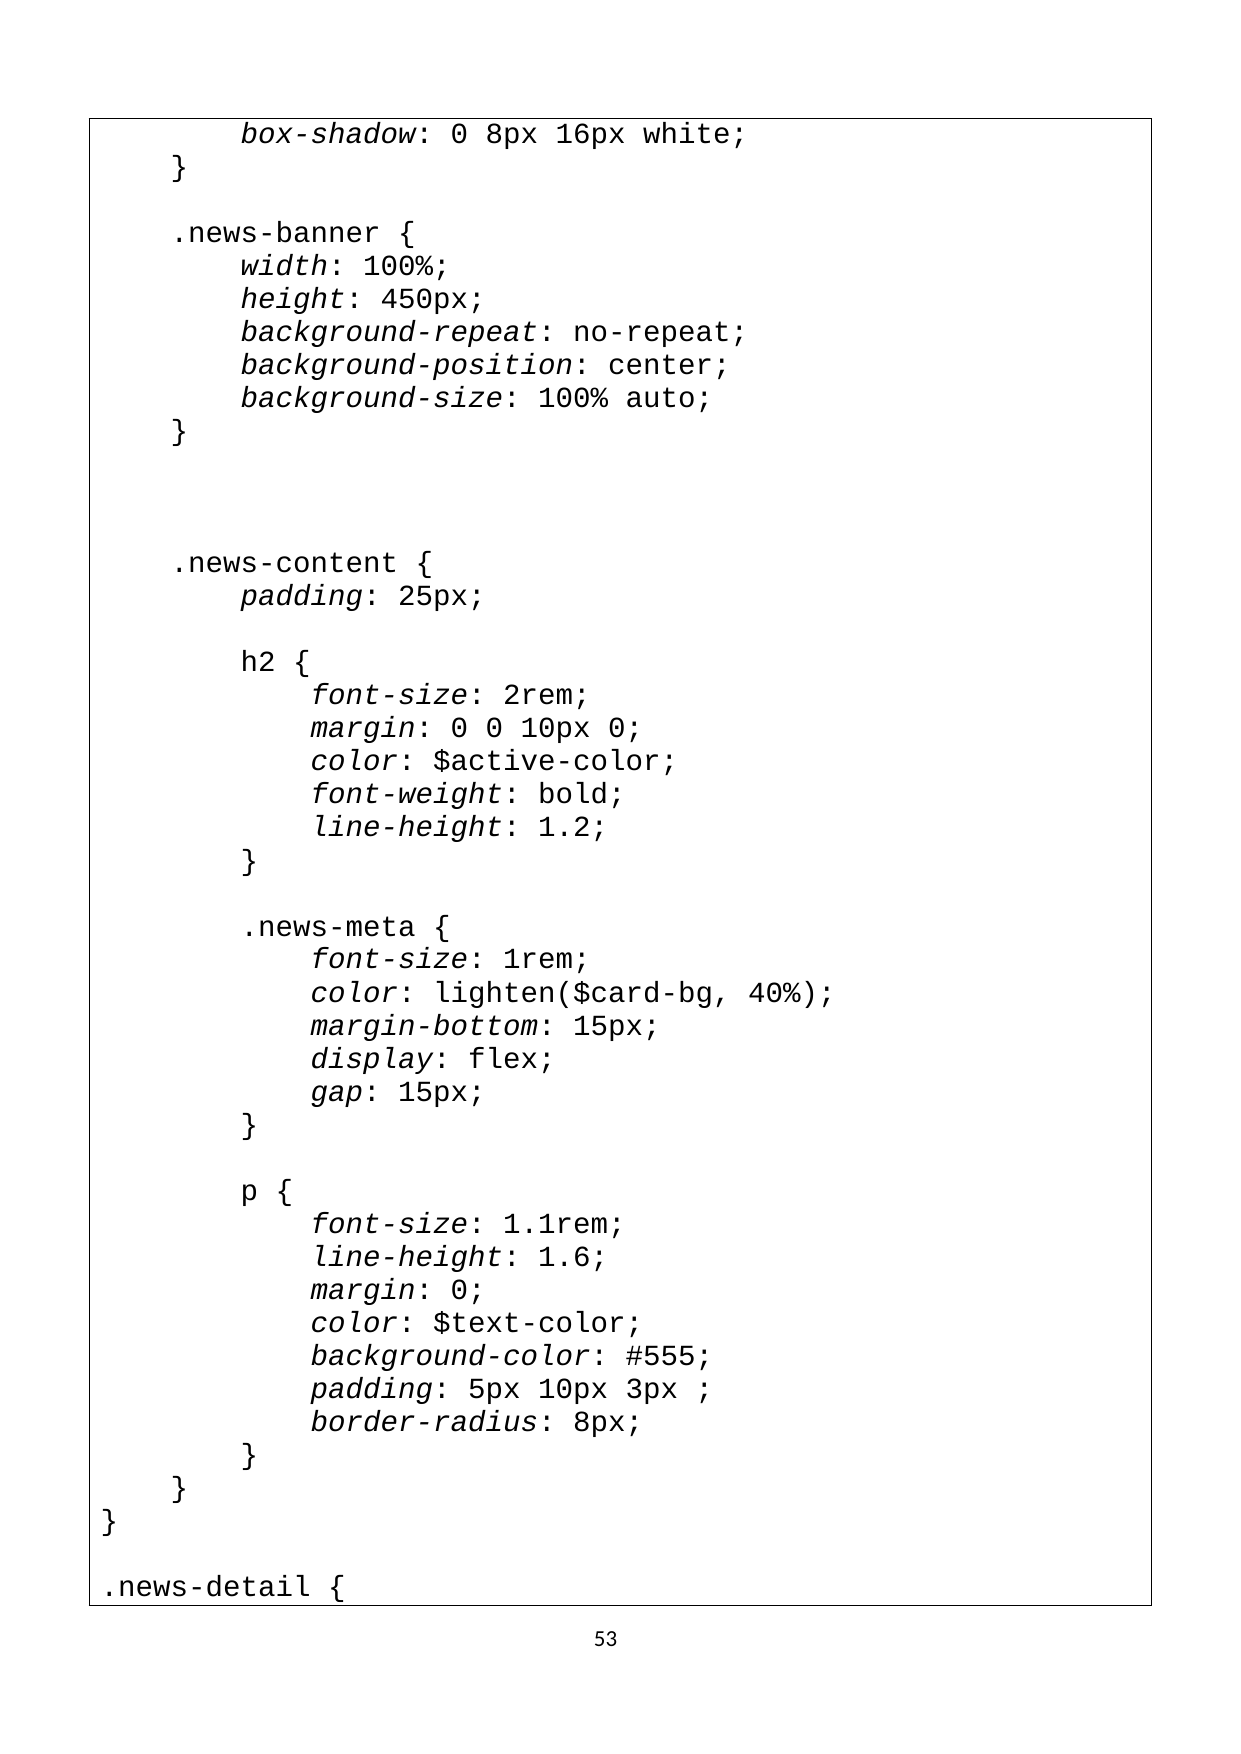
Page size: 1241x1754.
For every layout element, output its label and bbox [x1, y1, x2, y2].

table_header [90, 119, 1151, 1605]
